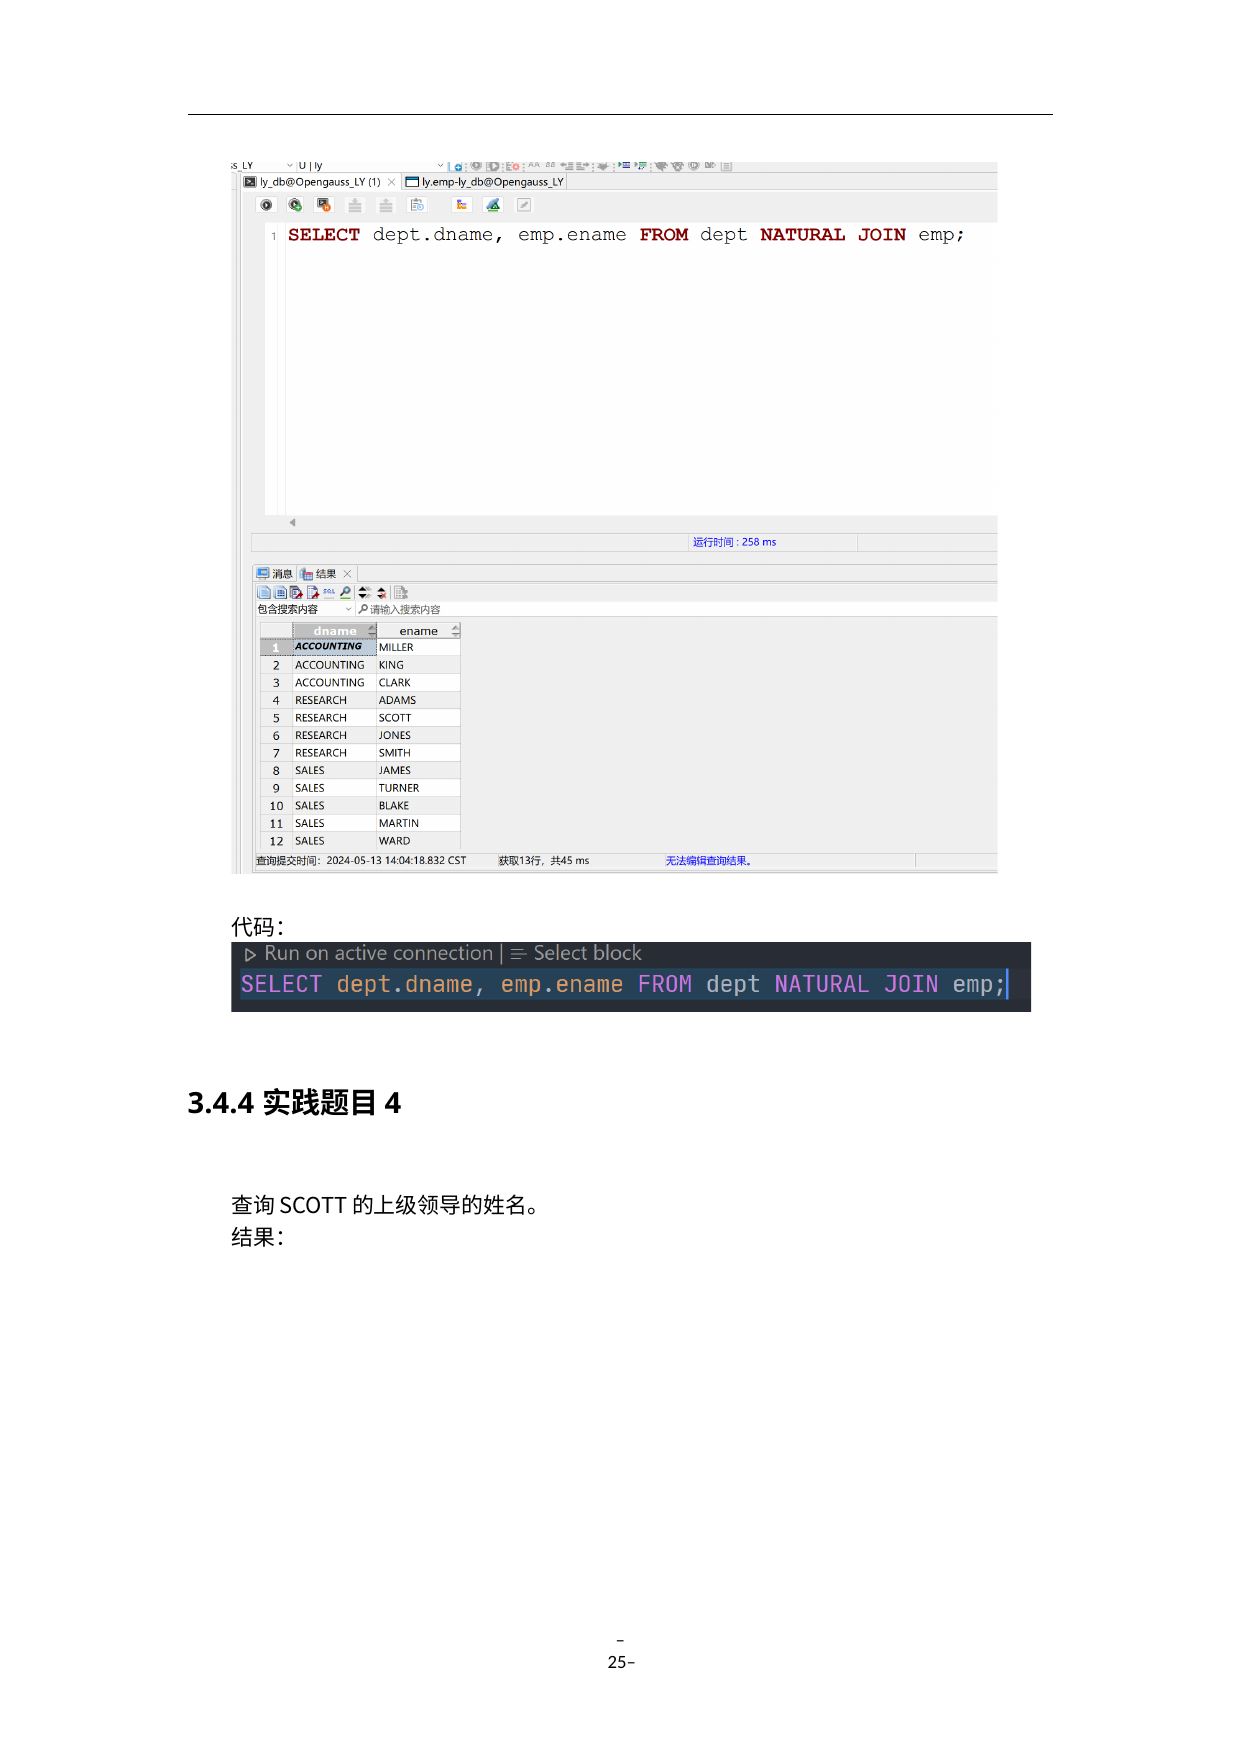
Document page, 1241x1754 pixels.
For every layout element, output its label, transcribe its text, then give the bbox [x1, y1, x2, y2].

picture [231, 942, 1032, 1012]
text 代码： [187, 909, 1053, 942]
text 结果： [187, 1220, 1053, 1252]
text 查询SCOTT的上级领导的姓名。 [187, 1187, 1053, 1220]
subtitle 3.4.4 实践题目4 [187, 1069, 1053, 1134]
picture [231, 162, 998, 874]
